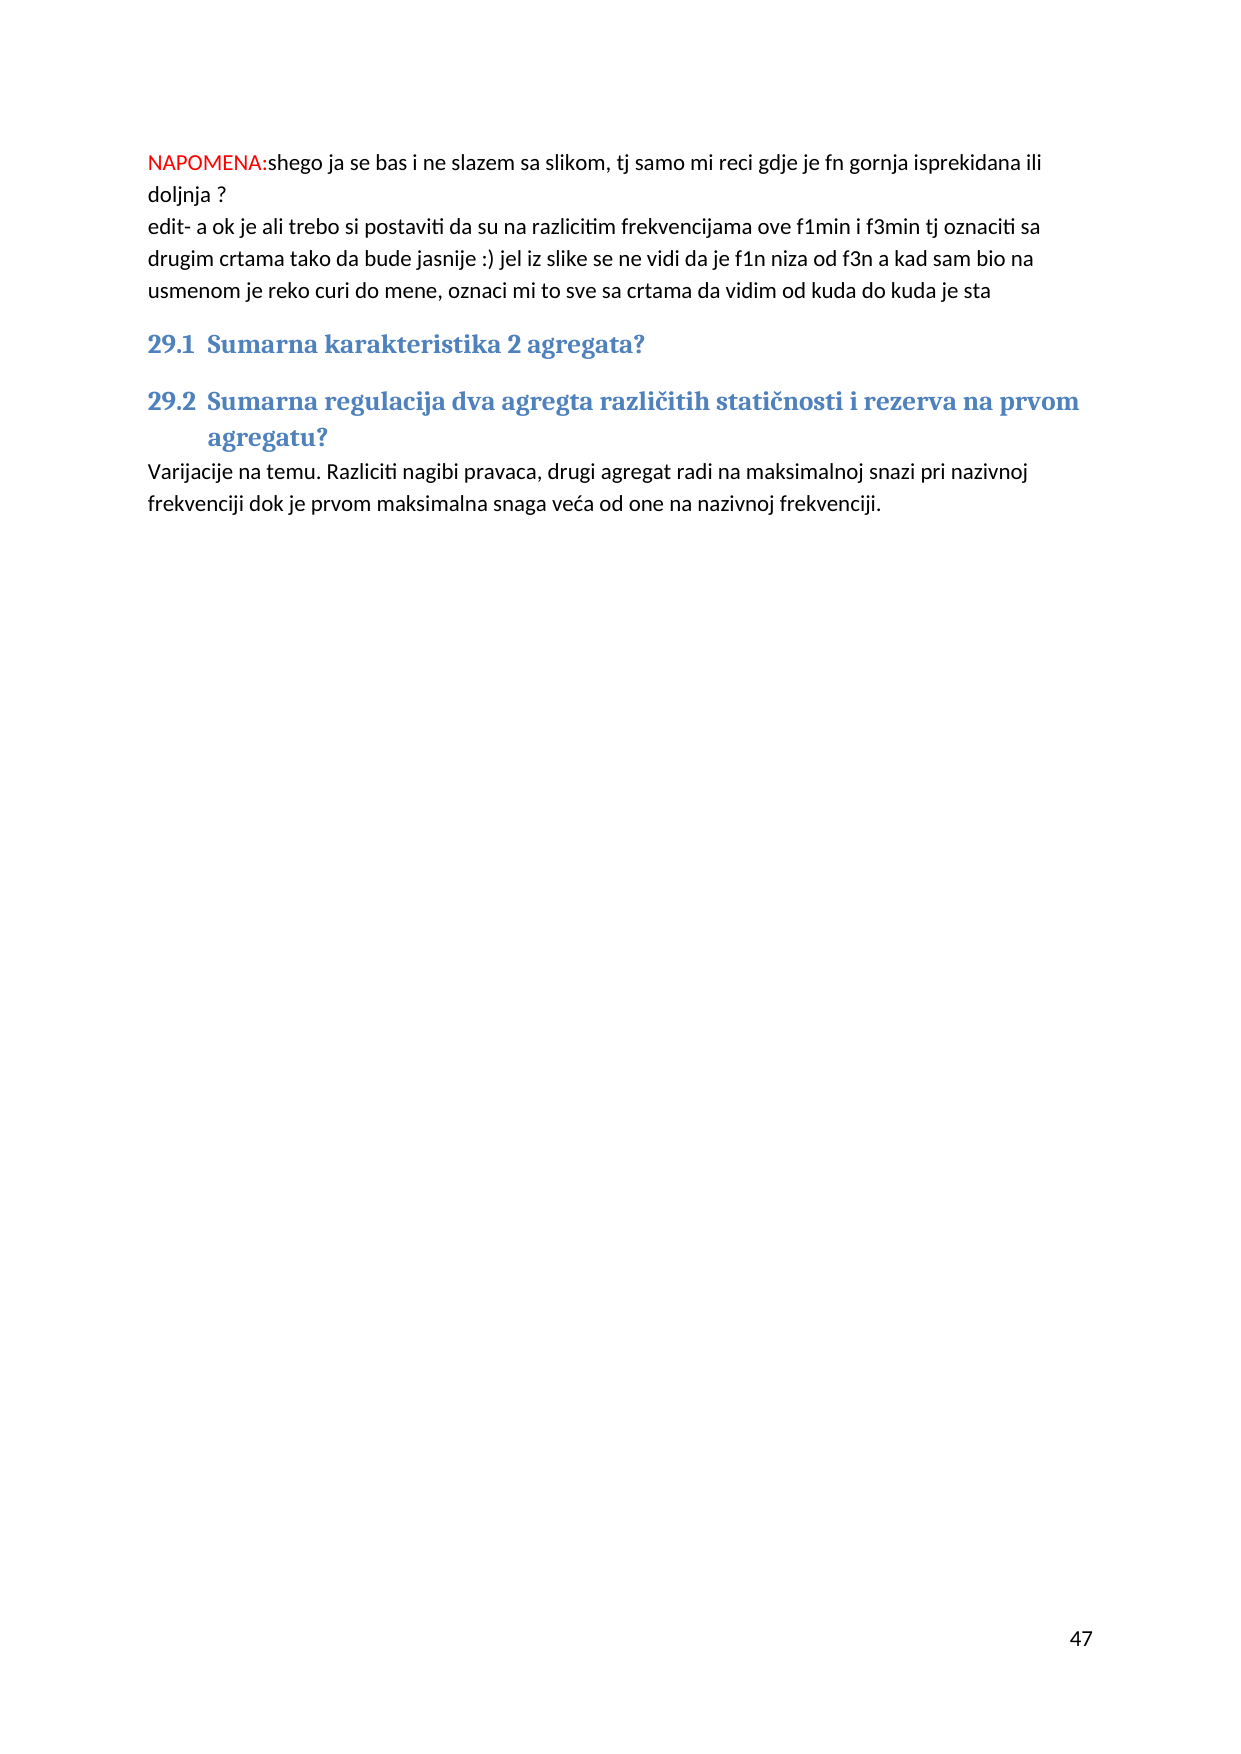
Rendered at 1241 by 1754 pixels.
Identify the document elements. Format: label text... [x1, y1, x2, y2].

text NAPOMENA:shego ja se bas i ne slazem sa slikom, tj samo mi reci gdje je fn gornja isprekidana ili doljnja ? edit- a ok je ali trebo si postaviti da su na razlicitim frekvencijama ove f1min i f3min tj oznaciti sa drugim crtama tako da bude jasnije :) jel iz slike se ne vidi da je f1n niza od f3n a kad sam bio na usmenom je reko curi do mene, oznaci mi to sve sa crtama da vidim od kuda do kuda je sta [148, 148, 1093, 304]
text Varijacije na temu. Razliciti nagibi pravaca, drugi agregat radi na maksimalnoj snazi pri nazivnoj frekvenciji dok je prvom maksimalna snaga veća od one na nazivnoj frekvenciji. [148, 457, 1093, 518]
subtitle Sumarna regulacija dva agregta različitih statičnosti i rezerva na prvom agregatu? [148, 386, 1093, 453]
subtitle Sumarna karakteristika 2 agregata? [148, 329, 1093, 361]
